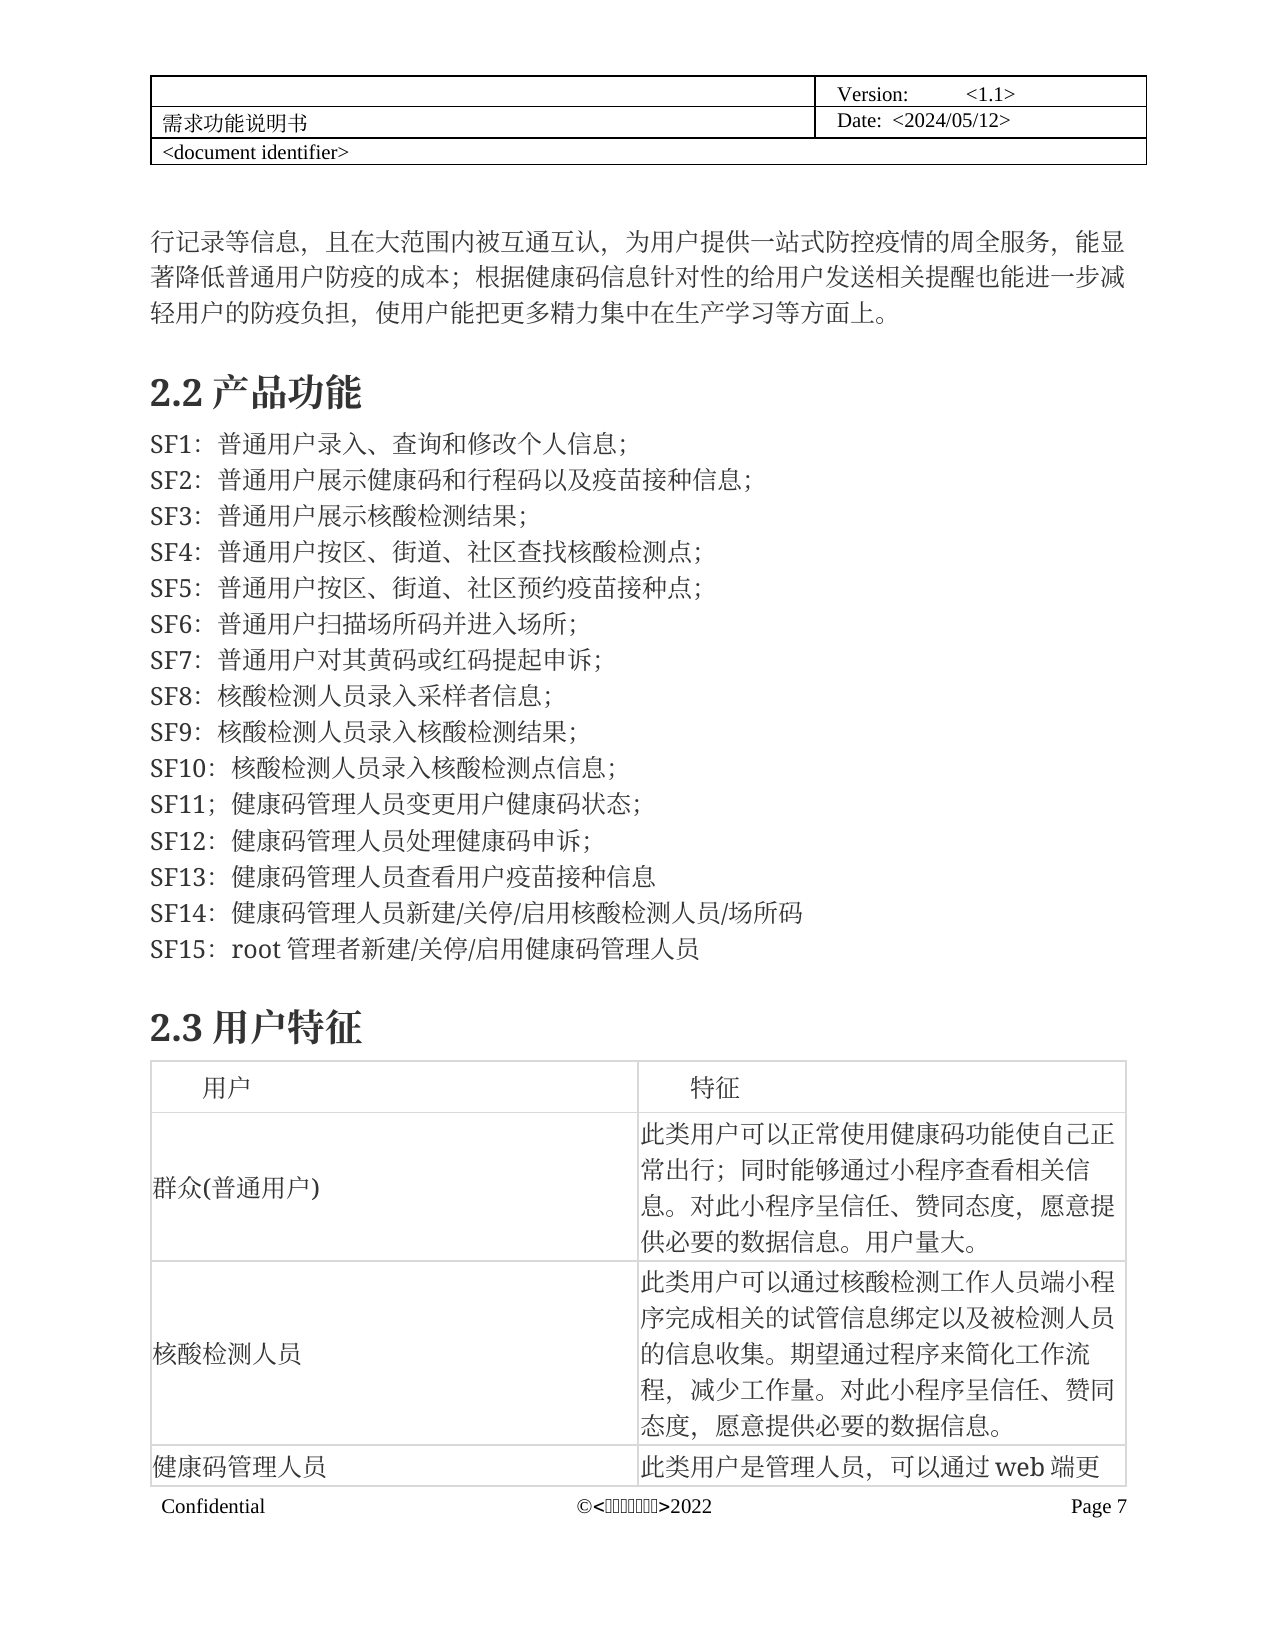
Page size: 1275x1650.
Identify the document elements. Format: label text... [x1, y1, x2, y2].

table_cell 核酸检测人员 [152, 1262, 637, 1444]
text SF13：健康码管理人员查看用户疫苗接种信息 [150, 857, 1125, 893]
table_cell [639, 1446, 1125, 1485]
text SF12：健康码管理人员处理健康码申诉； [150, 821, 1125, 857]
text SF10：核酸检测人员录入核酸检测点信息； [150, 749, 1125, 785]
text SF1：普通用户录入、查询和修改个人信息； [150, 425, 1125, 461]
text SF9：核酸检测人员录入核酸检测结果； [150, 713, 1125, 749]
text SF5：普通用户按区、街道、社区预约疫苗接种点； [150, 569, 1125, 605]
text SF8：核酸检测人员录入采样者信息； [150, 677, 1125, 713]
subtitle 2.3 用户特征 [150, 998, 1125, 1052]
table_cell 此类用户可以正常使用健康码功能使自己正常出行；同时能够通过小程序查看相关信息。对此小程序呈信任、赞同态度，愿意提供必要的数据信息。用户量大。 [639, 1113, 1125, 1260]
table_header 特征 [639, 1062, 1125, 1112]
table_cell 健康码管理人员 [152, 1446, 637, 1485]
text SF4：普通用户按区、街道、社区查找核酸检测点； [150, 533, 1125, 569]
text SF15：root管理者新建/关停/启用健康码管理人员 [150, 929, 1125, 965]
text SF3：普通用户展示核酸检测结果； [150, 497, 1125, 533]
text SF7：普通用户对其黄码或红码提起申诉； [150, 641, 1125, 677]
text SF14：健康码管理人员新建/关停/启用核酸检测人员/场所码 [150, 893, 1125, 929]
table_cell 此类用户可以通过核酸检测工作人员端小程序完成相关的试管信息绑定以及被检测人员的信息收集。期望通过程序来简化工作流程，减少工作量。对此小程序呈信任、赞同态度，愿意提供必要的数据信息。 [639, 1262, 1125, 1444]
table_cell 群众(普通用户) [152, 1113, 637, 1260]
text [150, 222, 1125, 330]
text SF2：普通用户展示健康码和行程码以及疫苗接种信息； [150, 461, 1125, 497]
table_header 用户 [152, 1062, 637, 1112]
subtitle 2.2 产品功能 [150, 363, 1125, 417]
text SF6：普通用户扫描场所码并进入场所； [150, 605, 1125, 641]
text SF11；健康码管理人员变更用户健康码状态； [150, 785, 1125, 821]
